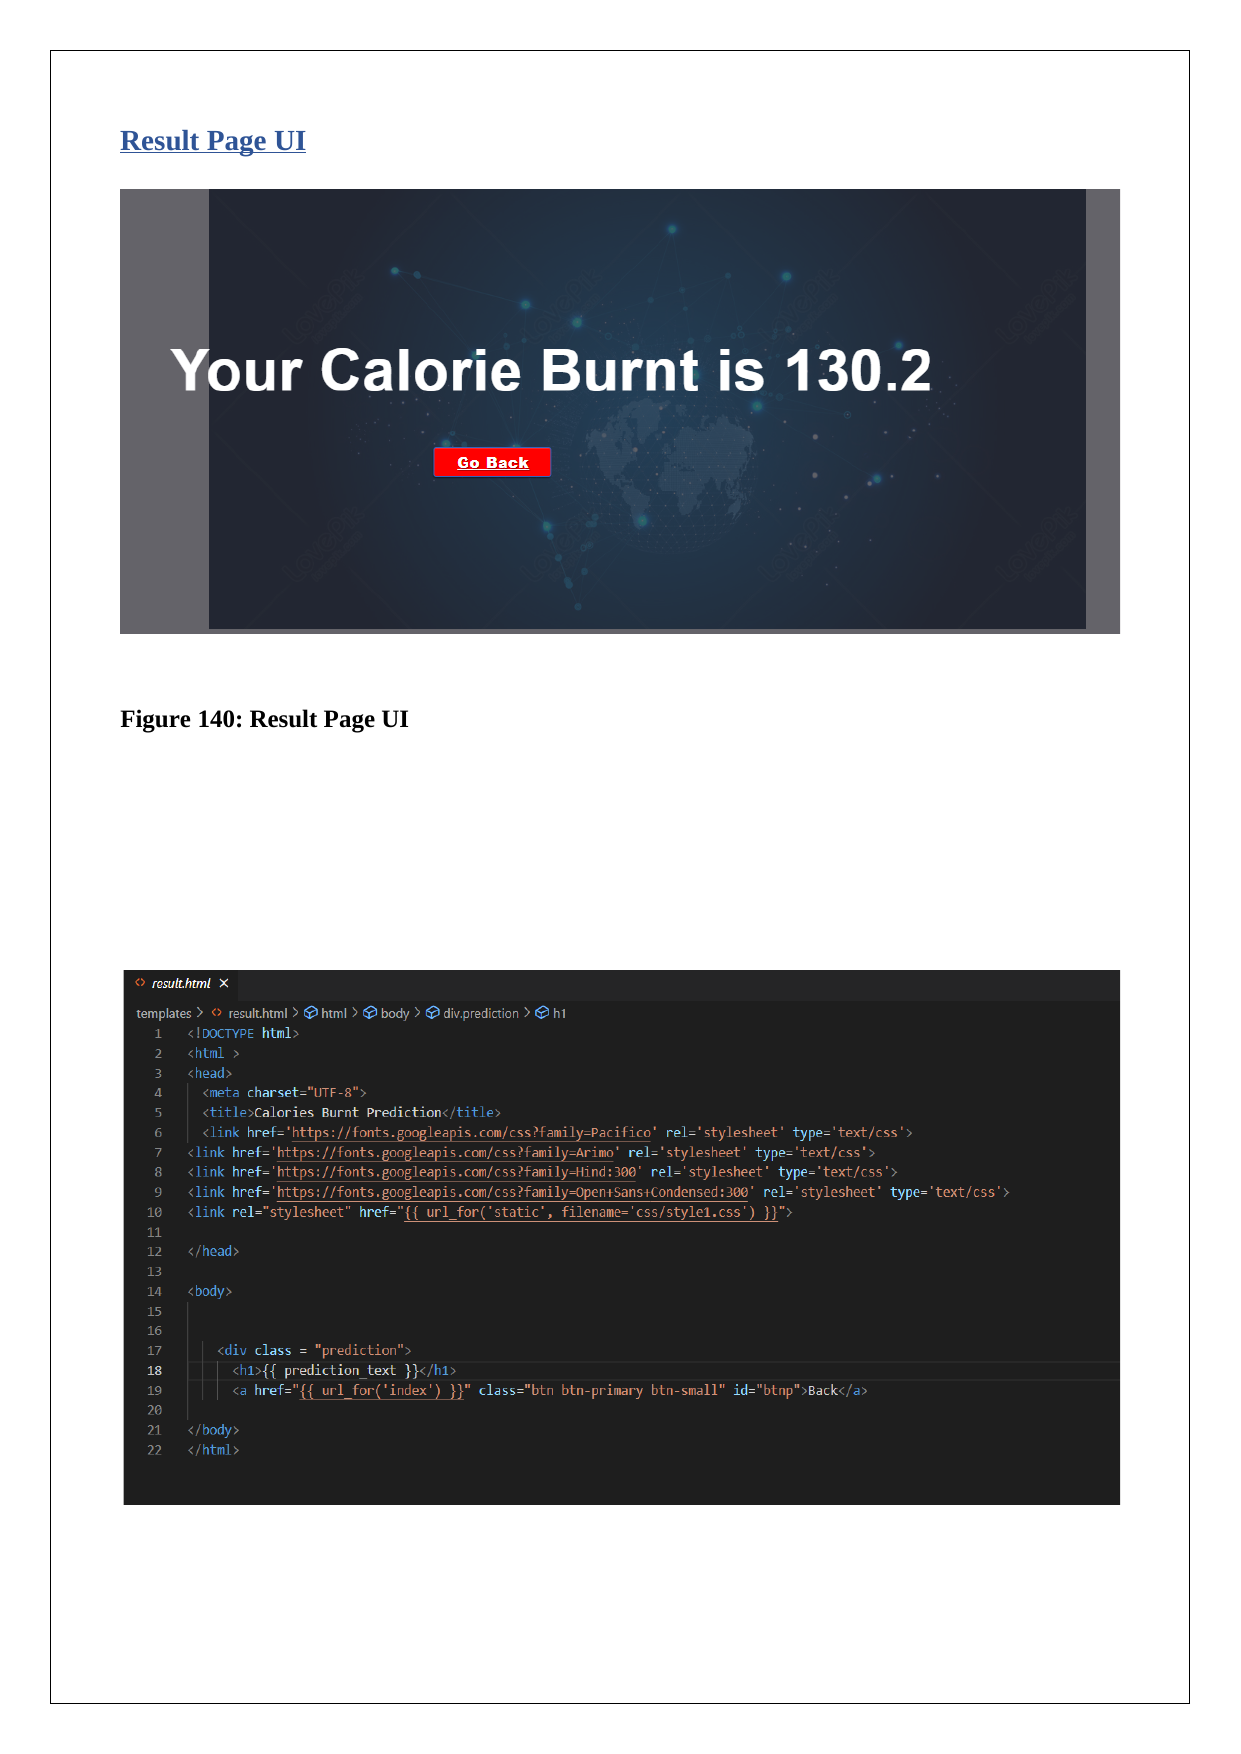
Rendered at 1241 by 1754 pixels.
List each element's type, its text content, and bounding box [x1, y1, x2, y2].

picture [123, 970, 1121, 1505]
subtitle Result Page UI [120, 123, 1120, 156]
picture [120, 189, 1121, 634]
